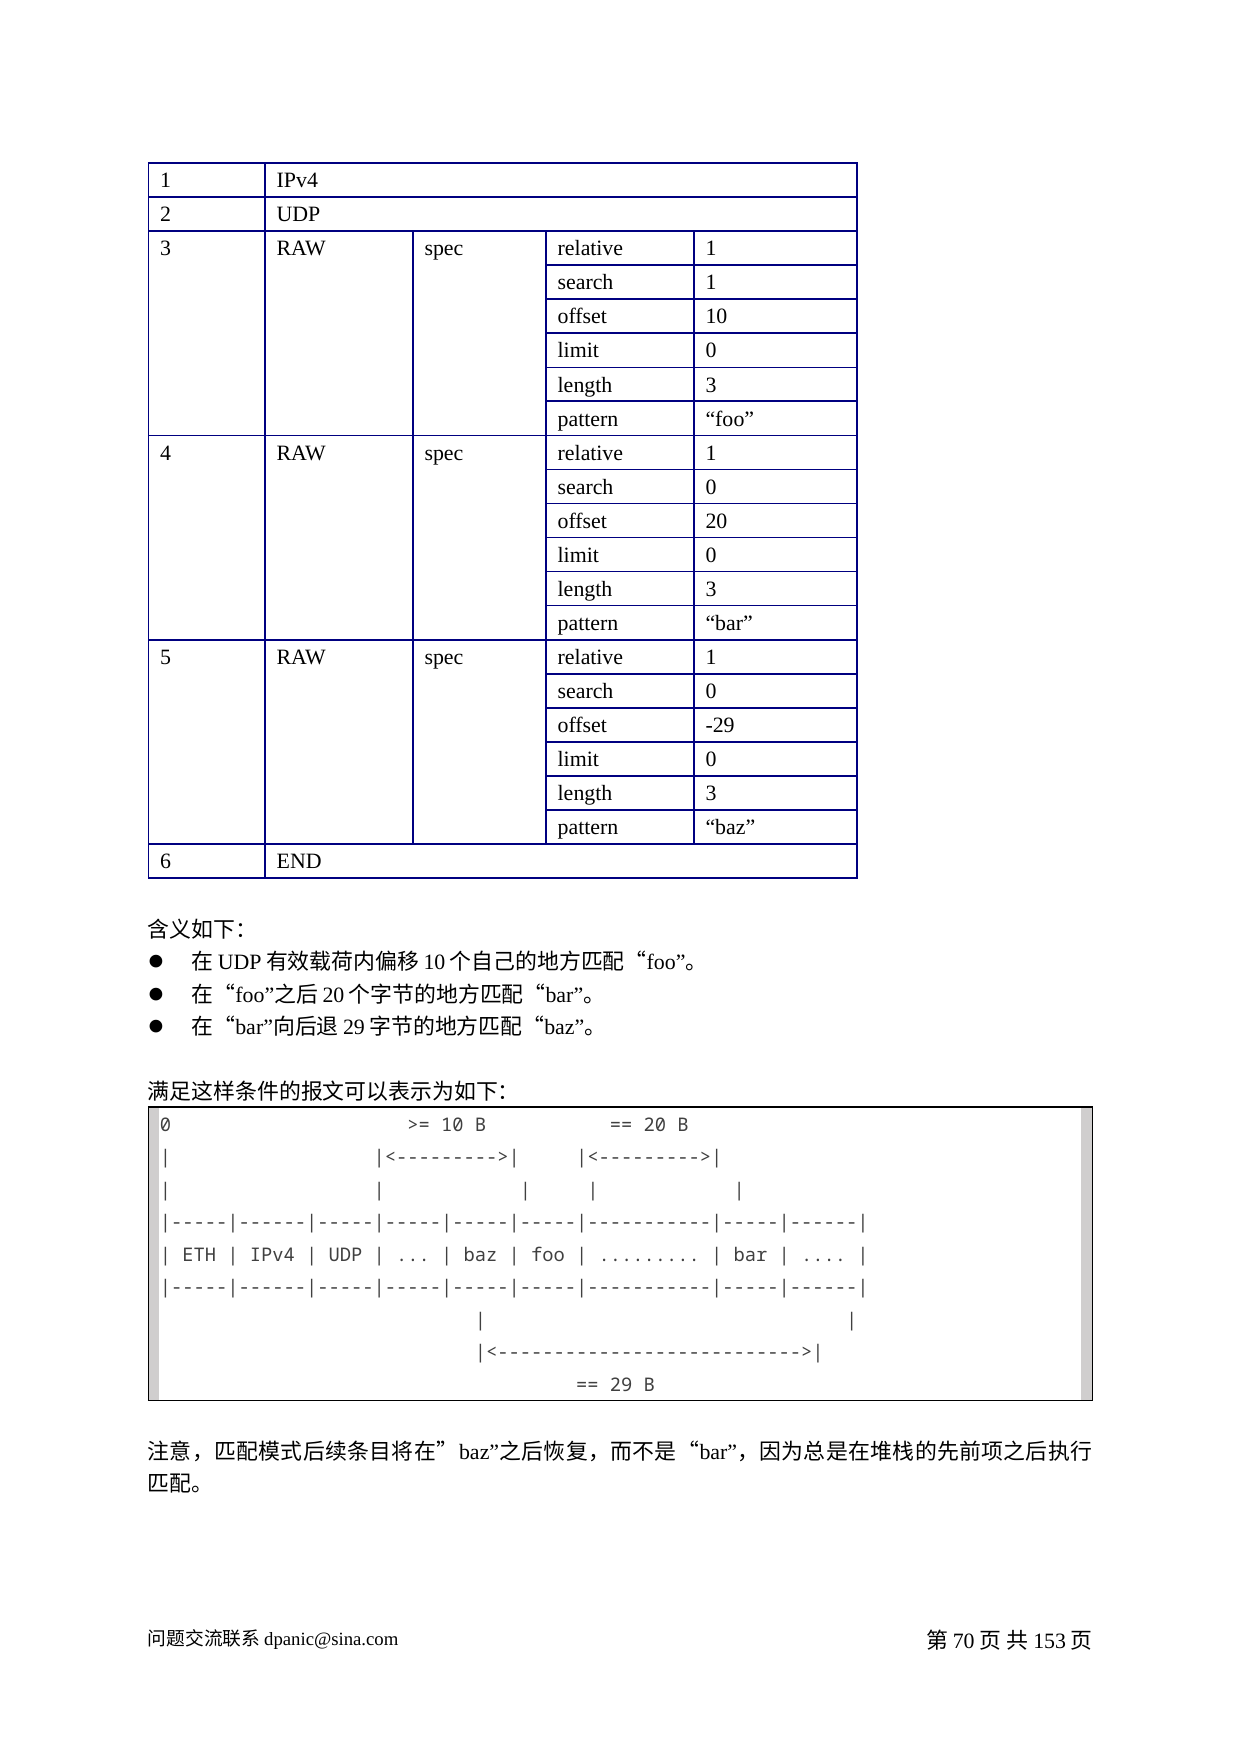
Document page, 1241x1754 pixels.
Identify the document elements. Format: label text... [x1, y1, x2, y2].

table_cell 0 [695, 334, 856, 366]
table_cell length [547, 572, 693, 605]
table_cell spec [414, 641, 545, 843]
table_cell 0 [695, 470, 856, 503]
table_cell 1 [695, 266, 856, 298]
table_cell 5 [149, 641, 264, 843]
table_cell UDP [266, 198, 856, 230]
table_cell 3 [695, 572, 856, 605]
table_cell RAW [266, 232, 412, 434]
table_cell RAW [266, 641, 412, 843]
list 在“foo”之后20个字节的地方匹配“bar”。 [148, 976, 1092, 1009]
table_cell limit [547, 743, 693, 775]
table_cell limit [547, 334, 693, 366]
text 含义如下： [148, 911, 1092, 944]
table_cell “foo” [695, 402, 856, 434]
table_cell 3 [695, 777, 856, 809]
table_cell END [266, 845, 856, 877]
text 满足这样条件的报文可以表示为如下： [148, 1074, 1092, 1106]
table_cell “baz” [695, 811, 856, 843]
table_cell search [547, 675, 693, 707]
table_cell limit [547, 538, 693, 571]
table_cell search [547, 266, 693, 298]
table_cell length [547, 368, 693, 400]
list 在“bar”向后退29字节的地方匹配“baz”。 [148, 1009, 1092, 1041]
table_cell length [547, 777, 693, 809]
table_cell pattern [547, 811, 693, 843]
table_cell offset [547, 504, 693, 537]
table_cell 2 [149, 198, 264, 230]
table_cell 0 [695, 538, 856, 571]
list 在UDP有效载荷内偏移10个自己的地方匹配“foo”。 [148, 944, 1092, 976]
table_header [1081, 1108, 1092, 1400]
table_cell 0 [695, 675, 856, 707]
table_cell 20 [695, 504, 856, 537]
table_cell 1 [149, 164, 264, 196]
table_cell -29 [695, 709, 856, 741]
text 注意，匹配模式后续条目将在”baz”之后恢复，而不是“bar”，因为总是在堆栈的先前项之后执行匹配。 [148, 1433, 1092, 1498]
table_cell spec [414, 436, 545, 639]
table_cell 10 [695, 300, 856, 332]
table_cell IPv4 [266, 164, 856, 196]
table_cell RAW [266, 436, 412, 639]
table_cell 3 [149, 232, 264, 434]
table_cell spec [414, 232, 545, 434]
table_cell pattern [547, 606, 693, 639]
table_cell 0 [695, 743, 856, 775]
table_cell 1 [695, 436, 856, 468]
table_cell 3 [695, 368, 856, 400]
table_cell offset [547, 300, 693, 332]
table_cell search [547, 470, 693, 503]
table_cell pattern [547, 402, 693, 434]
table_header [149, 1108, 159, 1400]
table_cell “bar” [695, 606, 856, 639]
table_cell 6 [149, 845, 264, 877]
table_cell relative [547, 436, 693, 468]
table_cell offset [547, 709, 693, 741]
table_cell 4 [149, 436, 264, 639]
table_cell relative [547, 641, 693, 673]
table_cell 1 [695, 232, 856, 264]
table_cell relative [547, 232, 693, 264]
table_cell 1 [695, 641, 856, 673]
